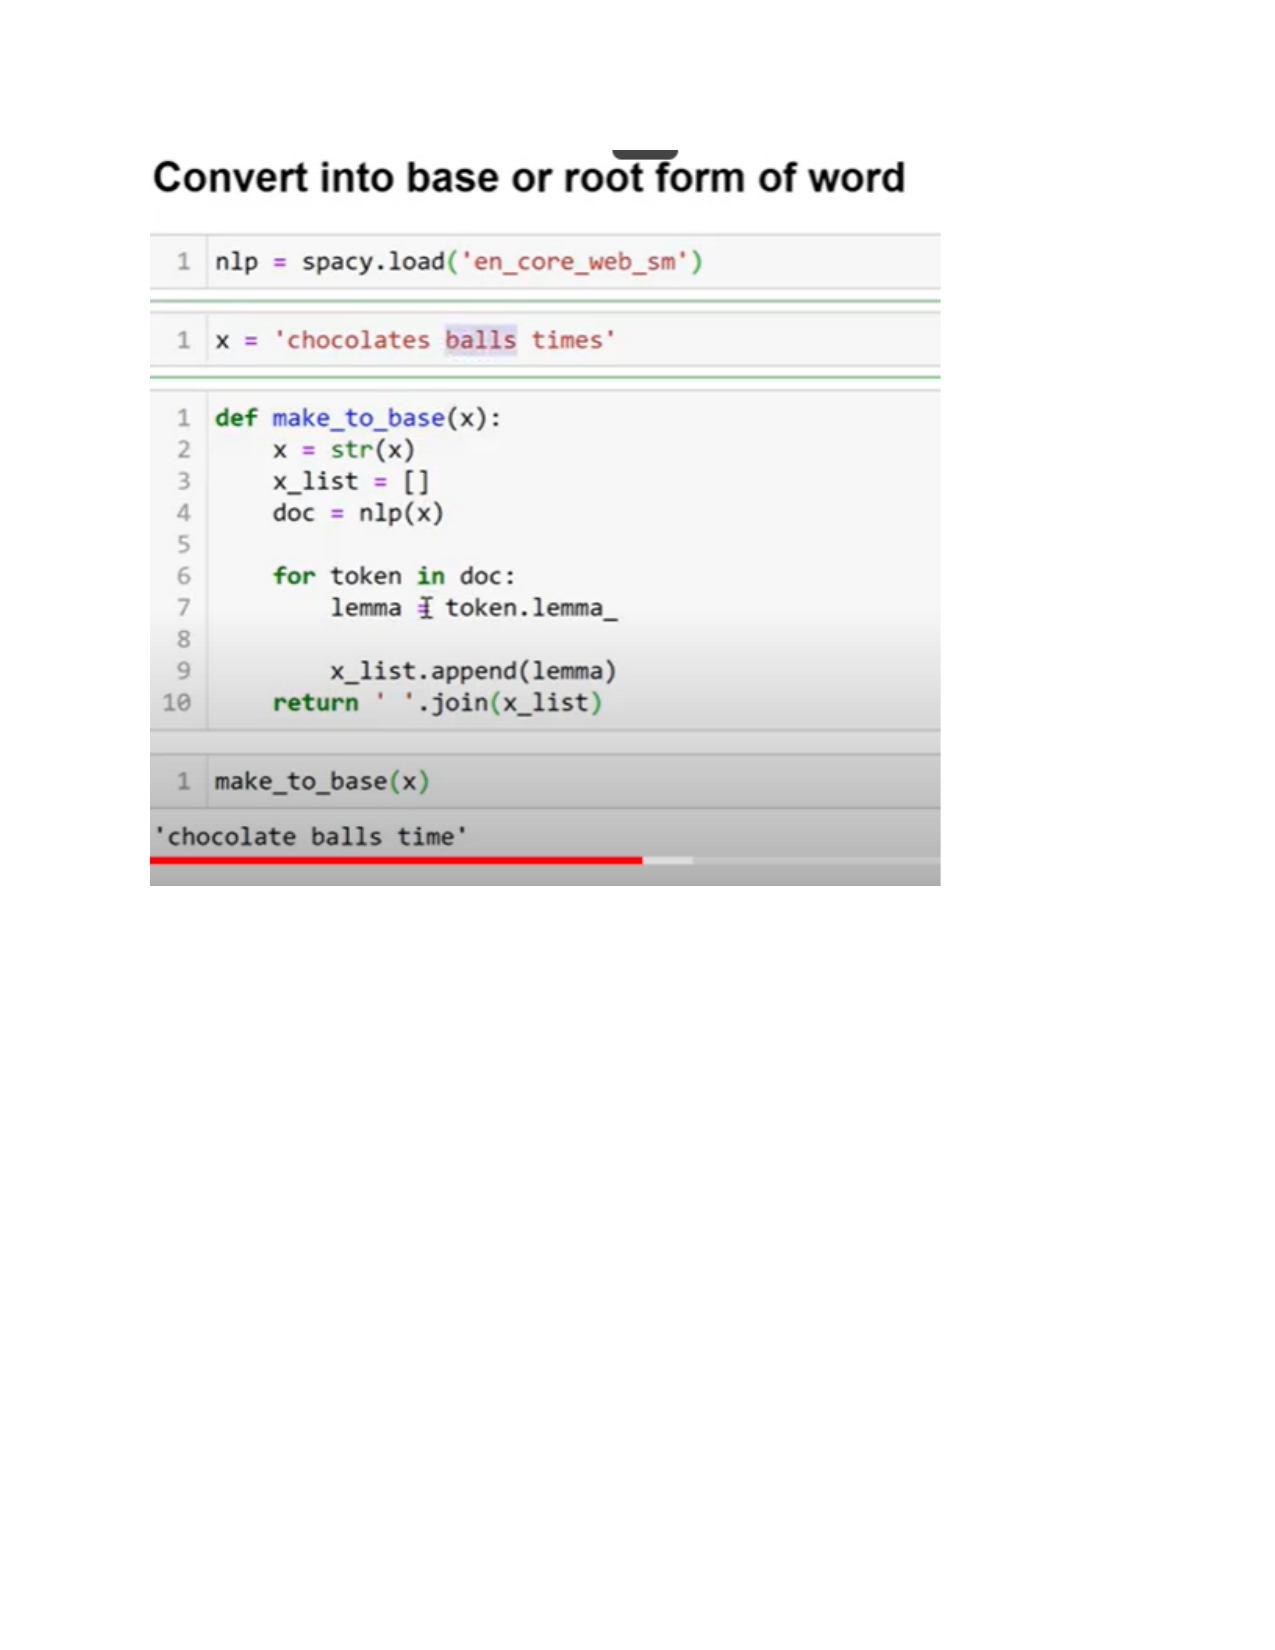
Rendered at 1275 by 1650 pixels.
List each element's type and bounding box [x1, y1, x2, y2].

picture [150, 150, 941, 886]
